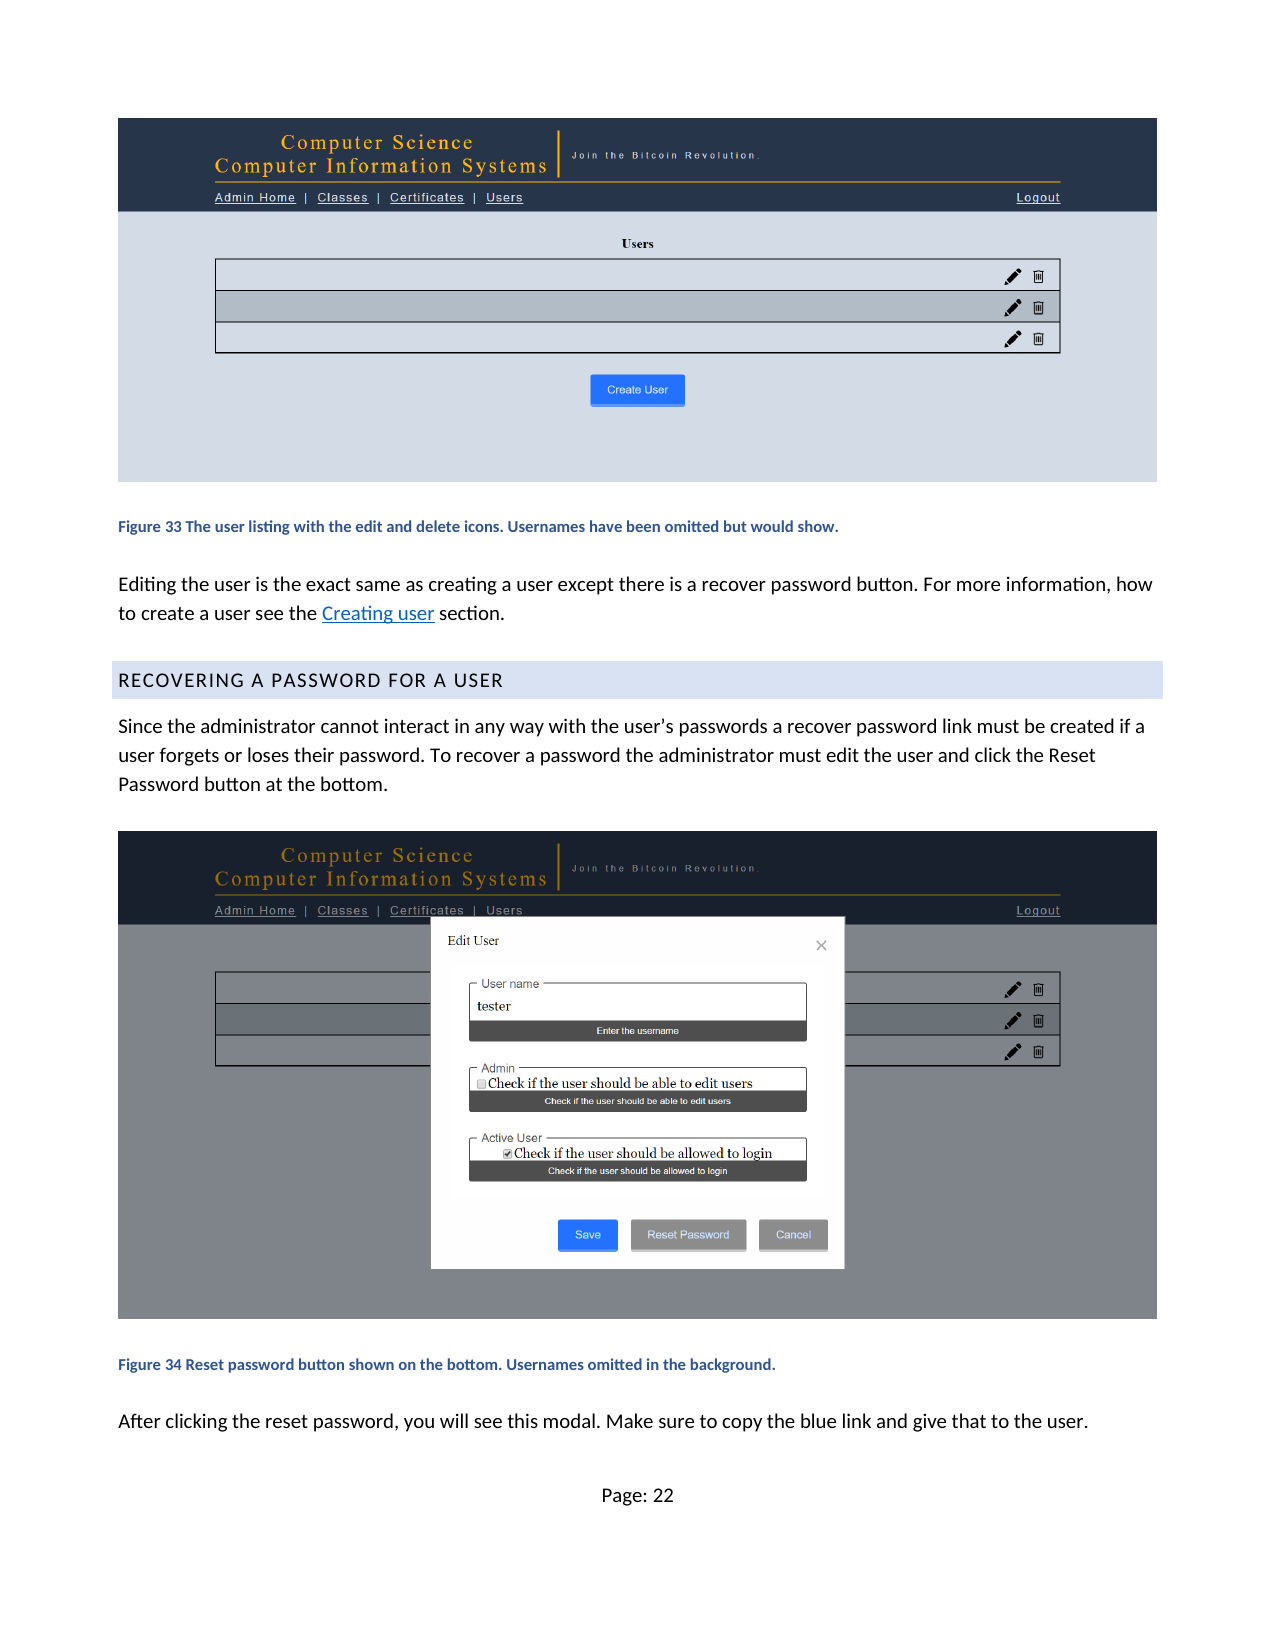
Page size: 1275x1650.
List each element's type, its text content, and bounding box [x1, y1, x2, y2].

picture [118, 118, 1157, 482]
text Editing the user is the exact same as creating a user except there is a recover password button. For more information, how to create a user see the Creating user section. [118, 571, 1157, 626]
picture [118, 831, 1157, 1319]
text Since the administrator cannot interact in any way with the user’s passwords a recover password link must be created if a user forgets or loses their password. To recover a password the administrator must edit the user and click the Reset Password button at the bottom. [118, 713, 1157, 797]
subtitle Recovering a password for a user [118, 667, 1157, 692]
text After clicking the reset password, you will see this modal. Make sure to copy the blue link and give that to the user. [118, 1409, 1157, 1434]
